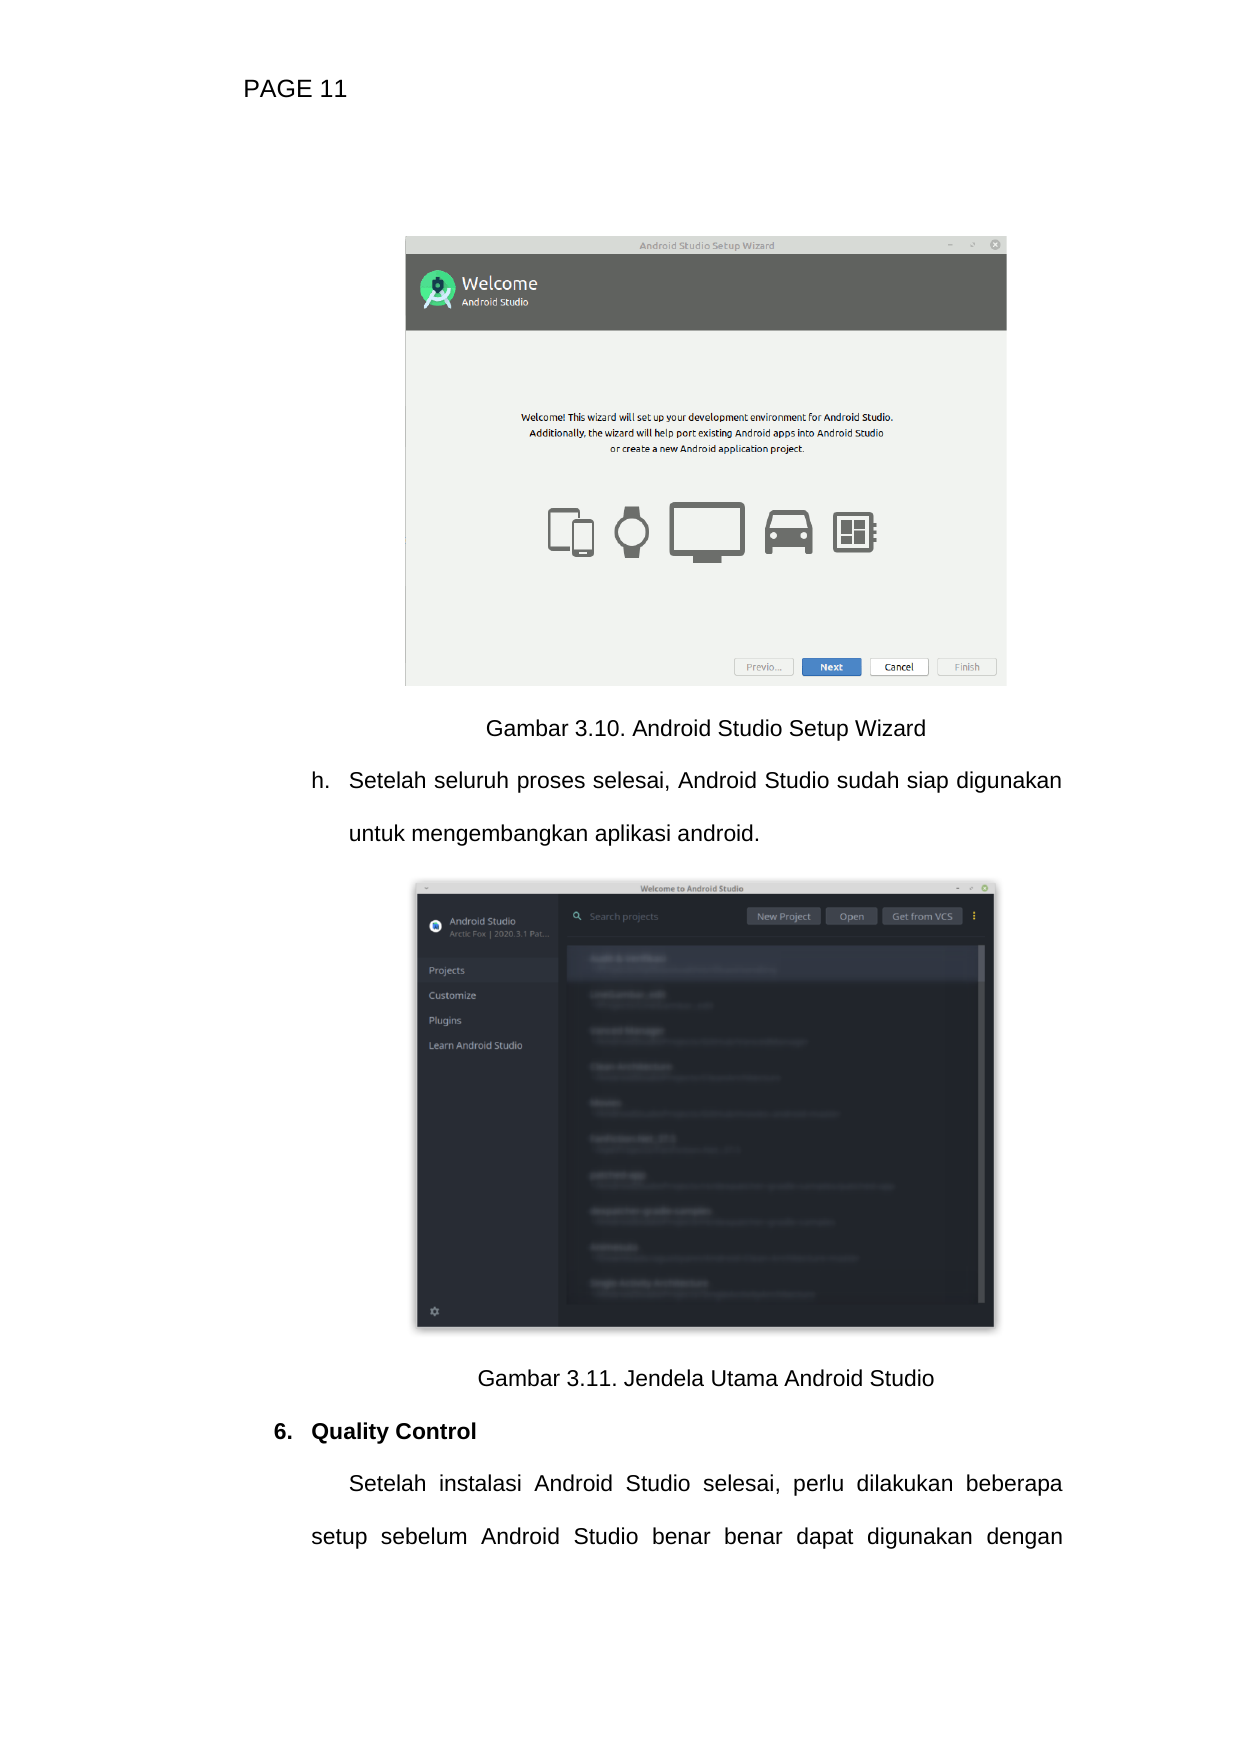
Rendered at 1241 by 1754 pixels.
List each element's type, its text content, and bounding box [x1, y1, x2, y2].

list Setelah seluruh proses selesai, Android Studio sudah siap digunakan untuk mengembangkan aplikasi android. [311, 767, 1063, 846]
picture [405, 236, 1007, 686]
text Gambar 3.10. Android Studio Setup Wizard [349, 715, 1063, 741]
picture [405, 872, 1006, 1339]
text Gambar 3.11. Jendela Utama Android Studio [349, 1365, 1063, 1391]
title Quality Control [274, 1418, 1063, 1444]
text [311, 1470, 1063, 1549]
